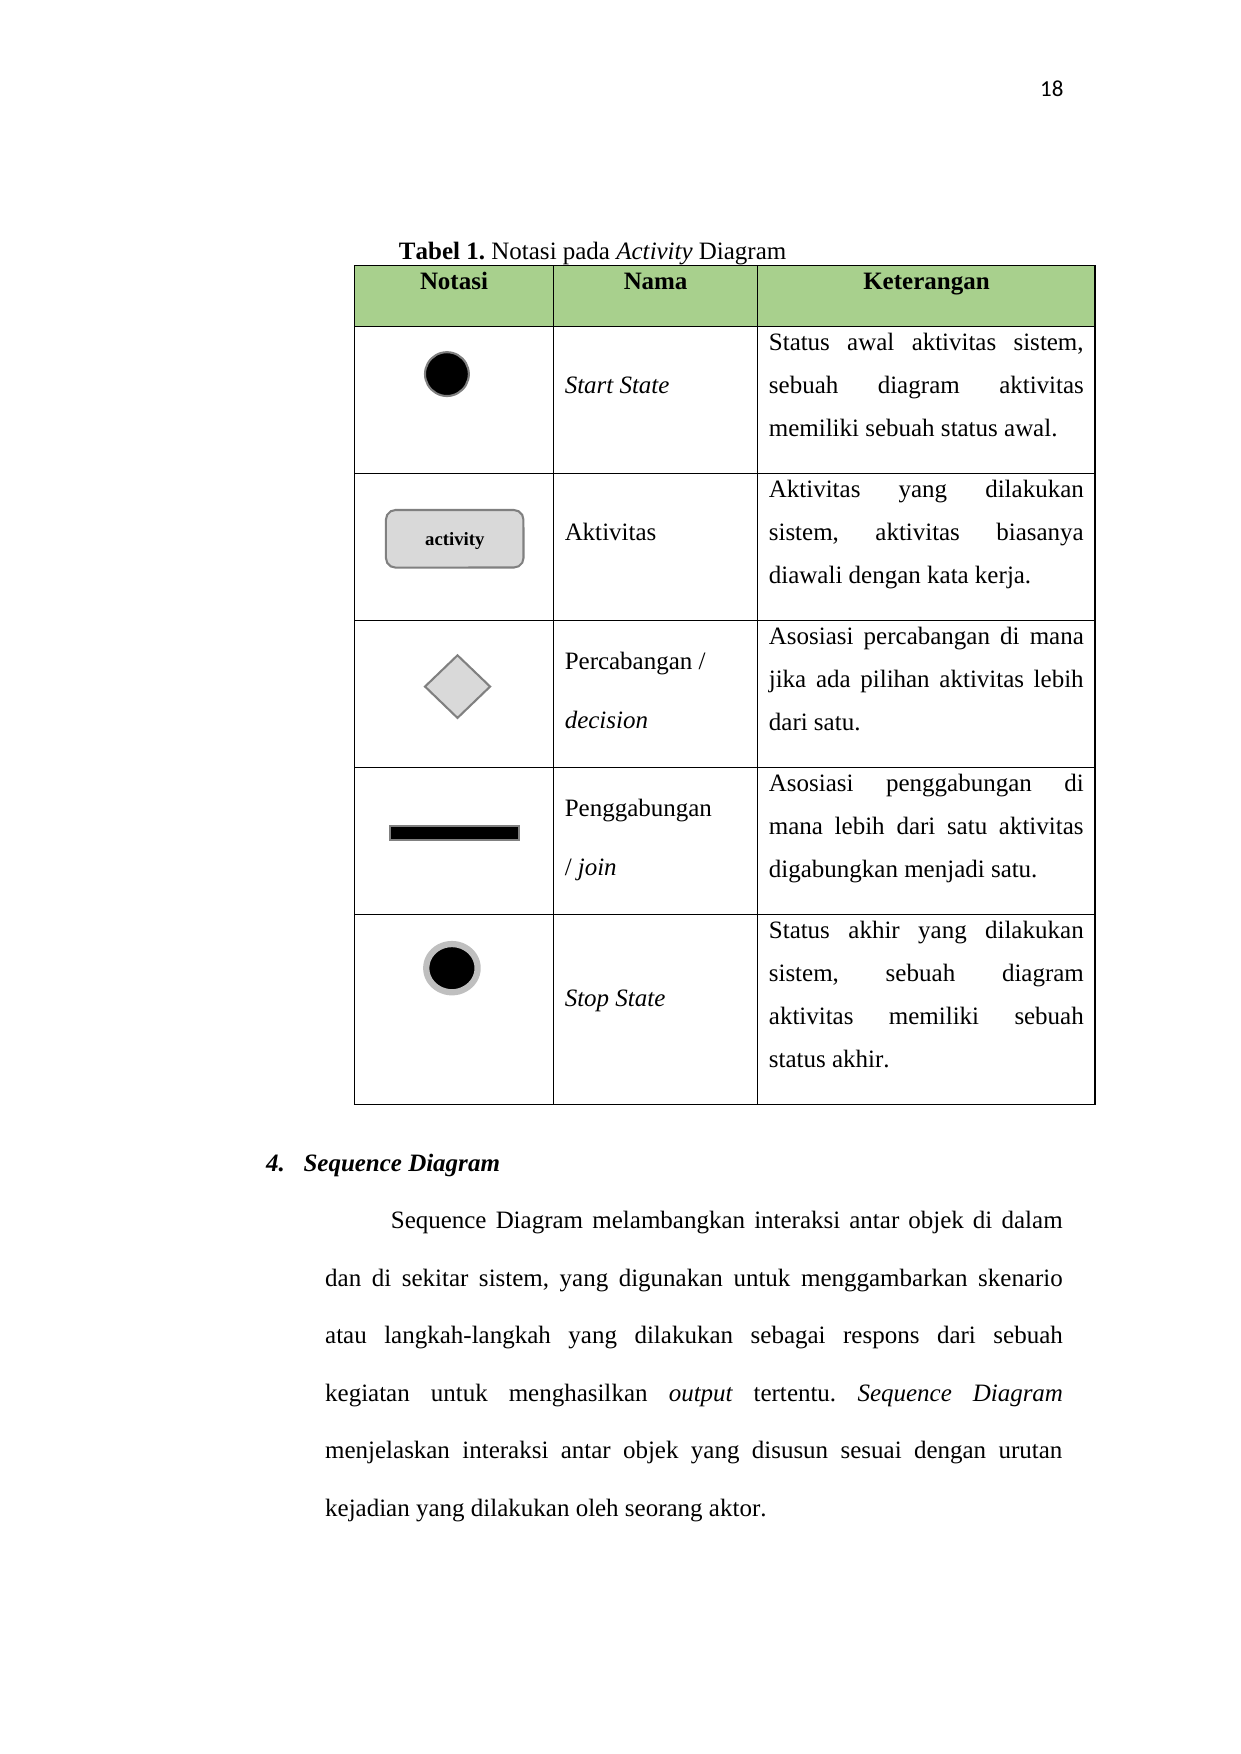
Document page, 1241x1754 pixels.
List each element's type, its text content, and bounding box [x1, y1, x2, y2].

table_cell Percabangan / decision [554, 621, 757, 767]
table_cell [355, 474, 553, 620]
table_header Notasi [355, 266, 553, 326]
table_cell Asosiasi penggabungan di mana lebih dari satu aktivitas digabungkan menjadi satu. [758, 768, 1094, 914]
table_cell Status akhir yang dilakukan sistem, sebuah diagram aktivitas memiliki sebuah status akhir. [758, 915, 1094, 1104]
table_cell Aktivitas yang dilakukan sistem, aktivitas biasanya diawali dengan kata kerja. [758, 474, 1094, 620]
table_cell Stop State [554, 915, 757, 1104]
table_cell [355, 621, 553, 767]
table_cell [355, 915, 553, 1104]
text Sequence Diagram [266, 1148, 1063, 1177]
table_cell Asosiasi percabangan di mana jika ada pilihan aktivitas lebih dari satu. [758, 621, 1094, 767]
table_cell [355, 768, 553, 914]
table_cell Aktivitas [554, 474, 757, 620]
table_header Keterangan [758, 266, 1094, 326]
table_header Nama [554, 266, 757, 326]
table_cell Penggabungan / join [554, 768, 757, 914]
table_cell Status awal aktivitas sistem, sebuah diagram aktivitas memiliki sebuah status awal. [758, 327, 1094, 473]
text Sequence Diagram melambangkan interaksi antar objek di dalam dan di sekitar sistem, yang digunakan untuk menggambarkan skenario atau langkah-langkah yang dilakukan sebagai respons dari sebuah kegiatan untuk menghasilkan output tertentu. Sequence Diagram menjelaskan interaksi antar objek yang disusun sesuai dengan urutan kejadian yang dilakukan oleh seorang aktor. [325, 1205, 1063, 1522]
table_cell [355, 327, 553, 473]
table_cell Start State [554, 327, 757, 473]
text Tabel 1. Notasi pada Activity Diagram [348, 236, 1063, 265]
